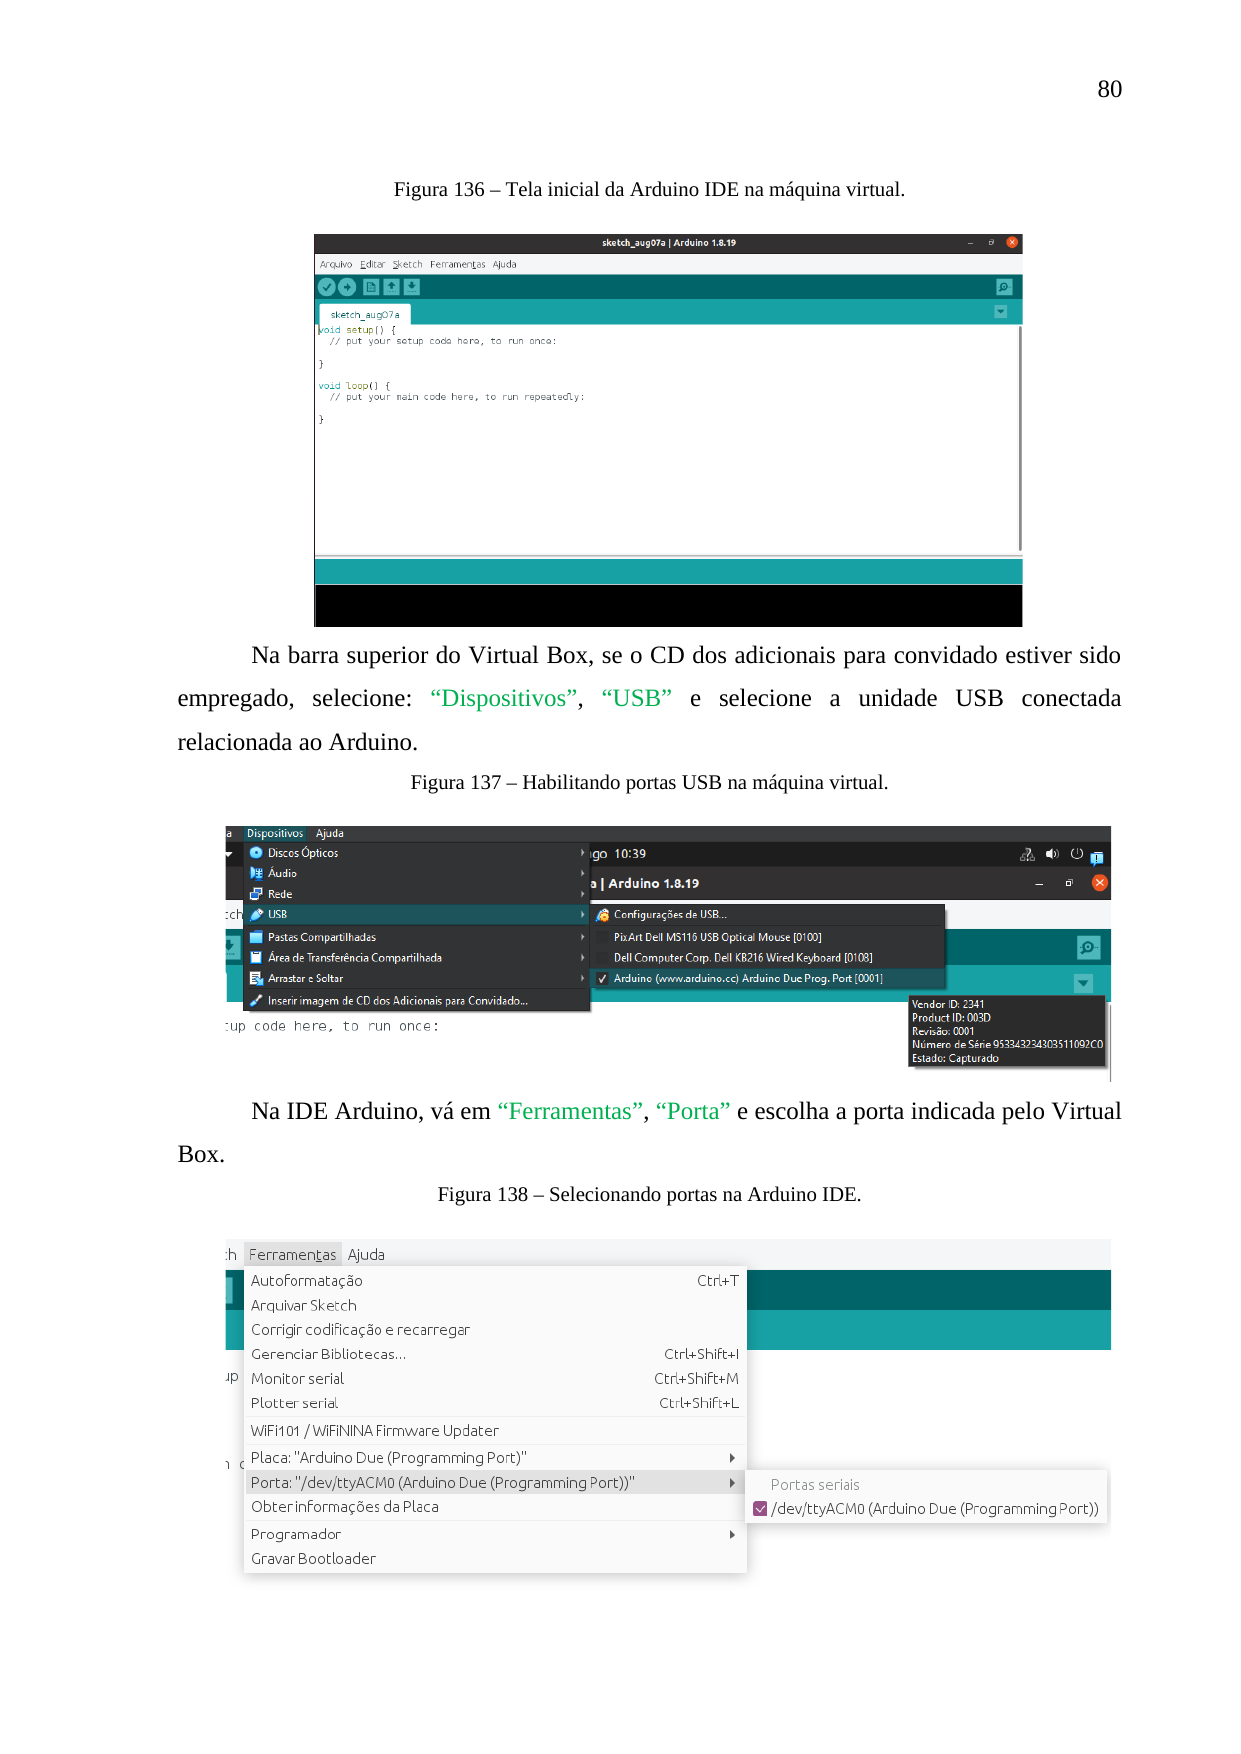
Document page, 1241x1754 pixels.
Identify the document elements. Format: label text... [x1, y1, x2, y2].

picture [314, 234, 1023, 627]
picture [225, 826, 1112, 1082]
text Na barra superior do Virtual Box, se o CD dos adicionais para convidado estiver sido empregado, selecione: “Dispositivos”, “USB” e selecione a unidade USB conectada relacionada ao Arduino. [177, 640, 1122, 755]
text Na IDE Arduino, vá em “Ferramentas”, “Porta” e escolha a porta indicada pelo Virtual Box. [177, 1096, 1122, 1168]
picture [225, 1239, 1112, 1599]
